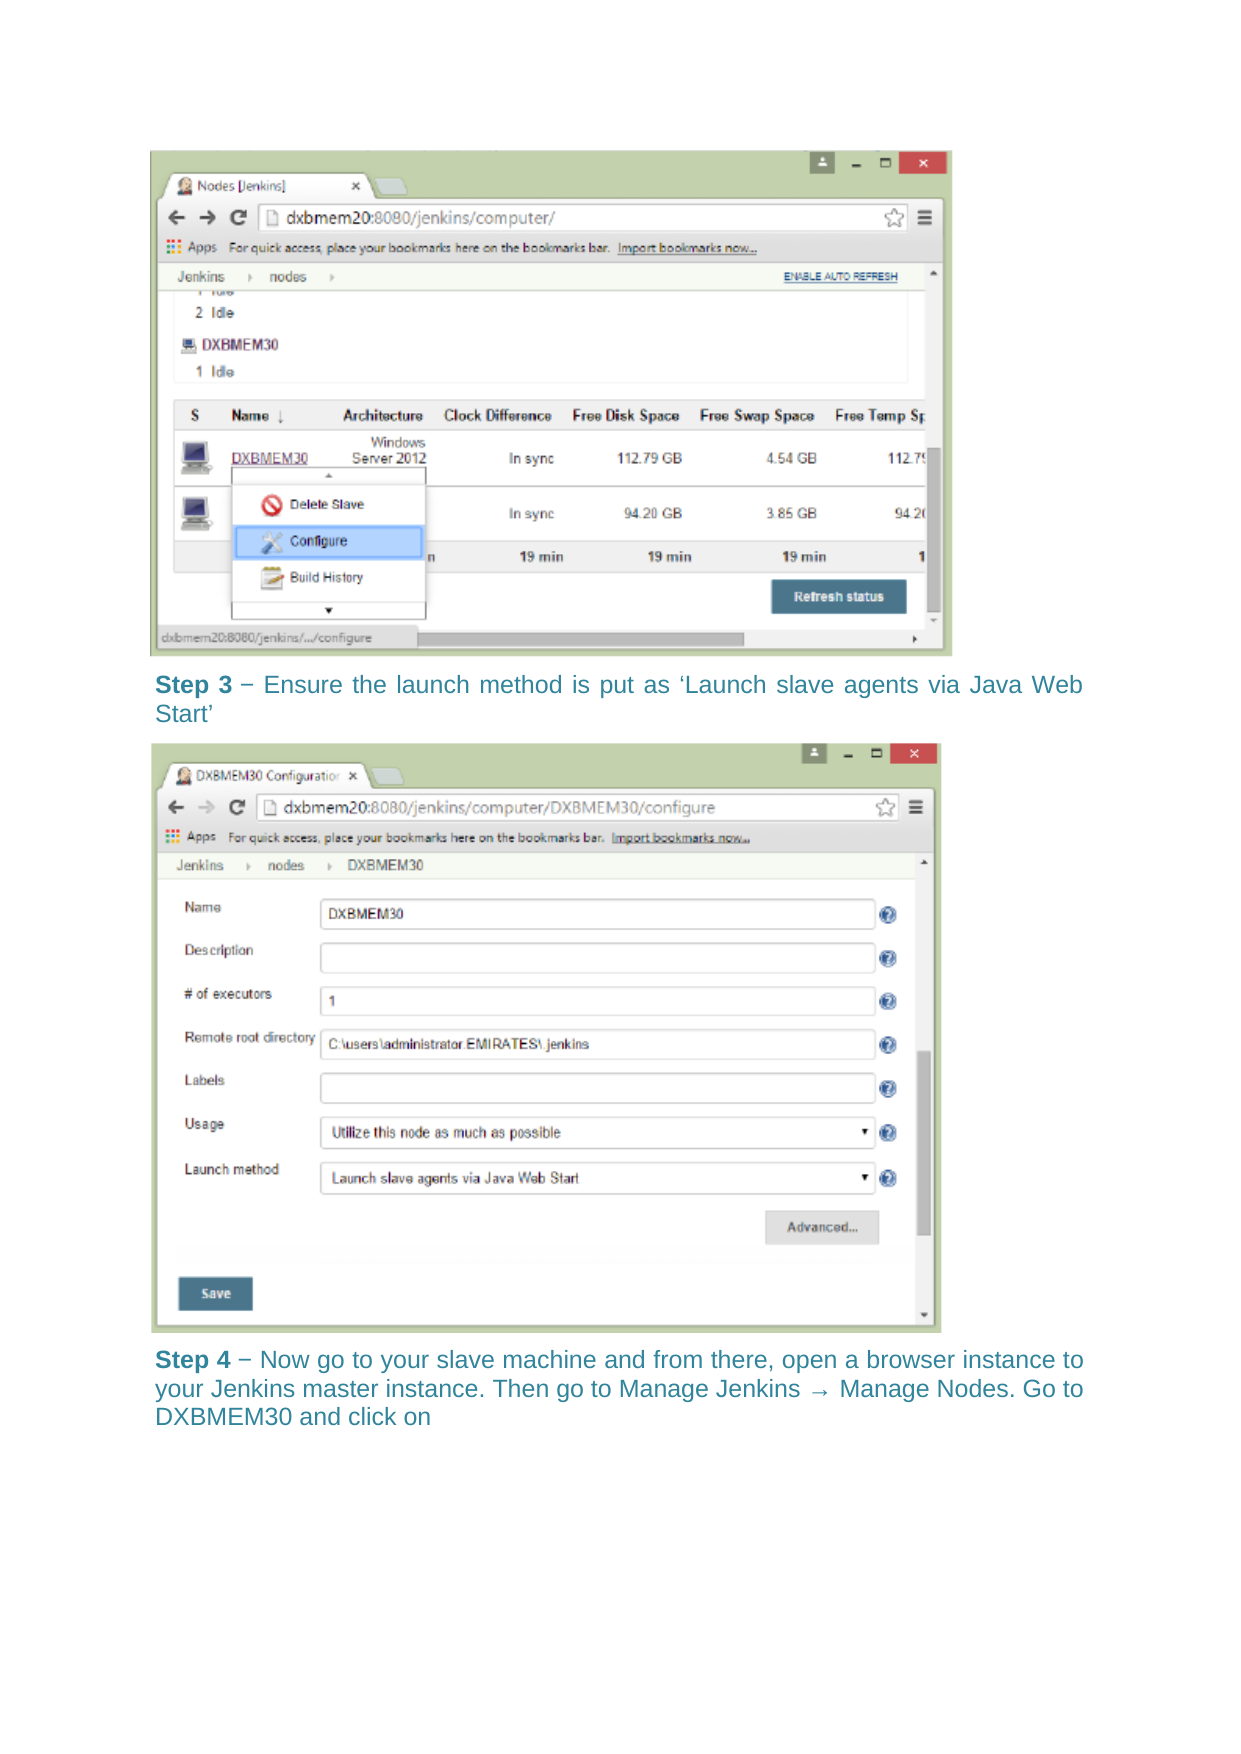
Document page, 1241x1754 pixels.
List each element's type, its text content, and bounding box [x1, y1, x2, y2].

text Step 4 − Now go to your slave machine and from there, open a browser instance to your Jenkins master instance. Then go to Manage Jenkins → Manage Nodes. Go to DXBMEM30 and click on [155, 1345, 1085, 1431]
text Step 3 − Ensure the launch method is put as ‘Launch slave agents via Java Web Start’ [155, 670, 1085, 728]
picture [150, 742, 942, 1333]
picture [150, 150, 954, 658]
